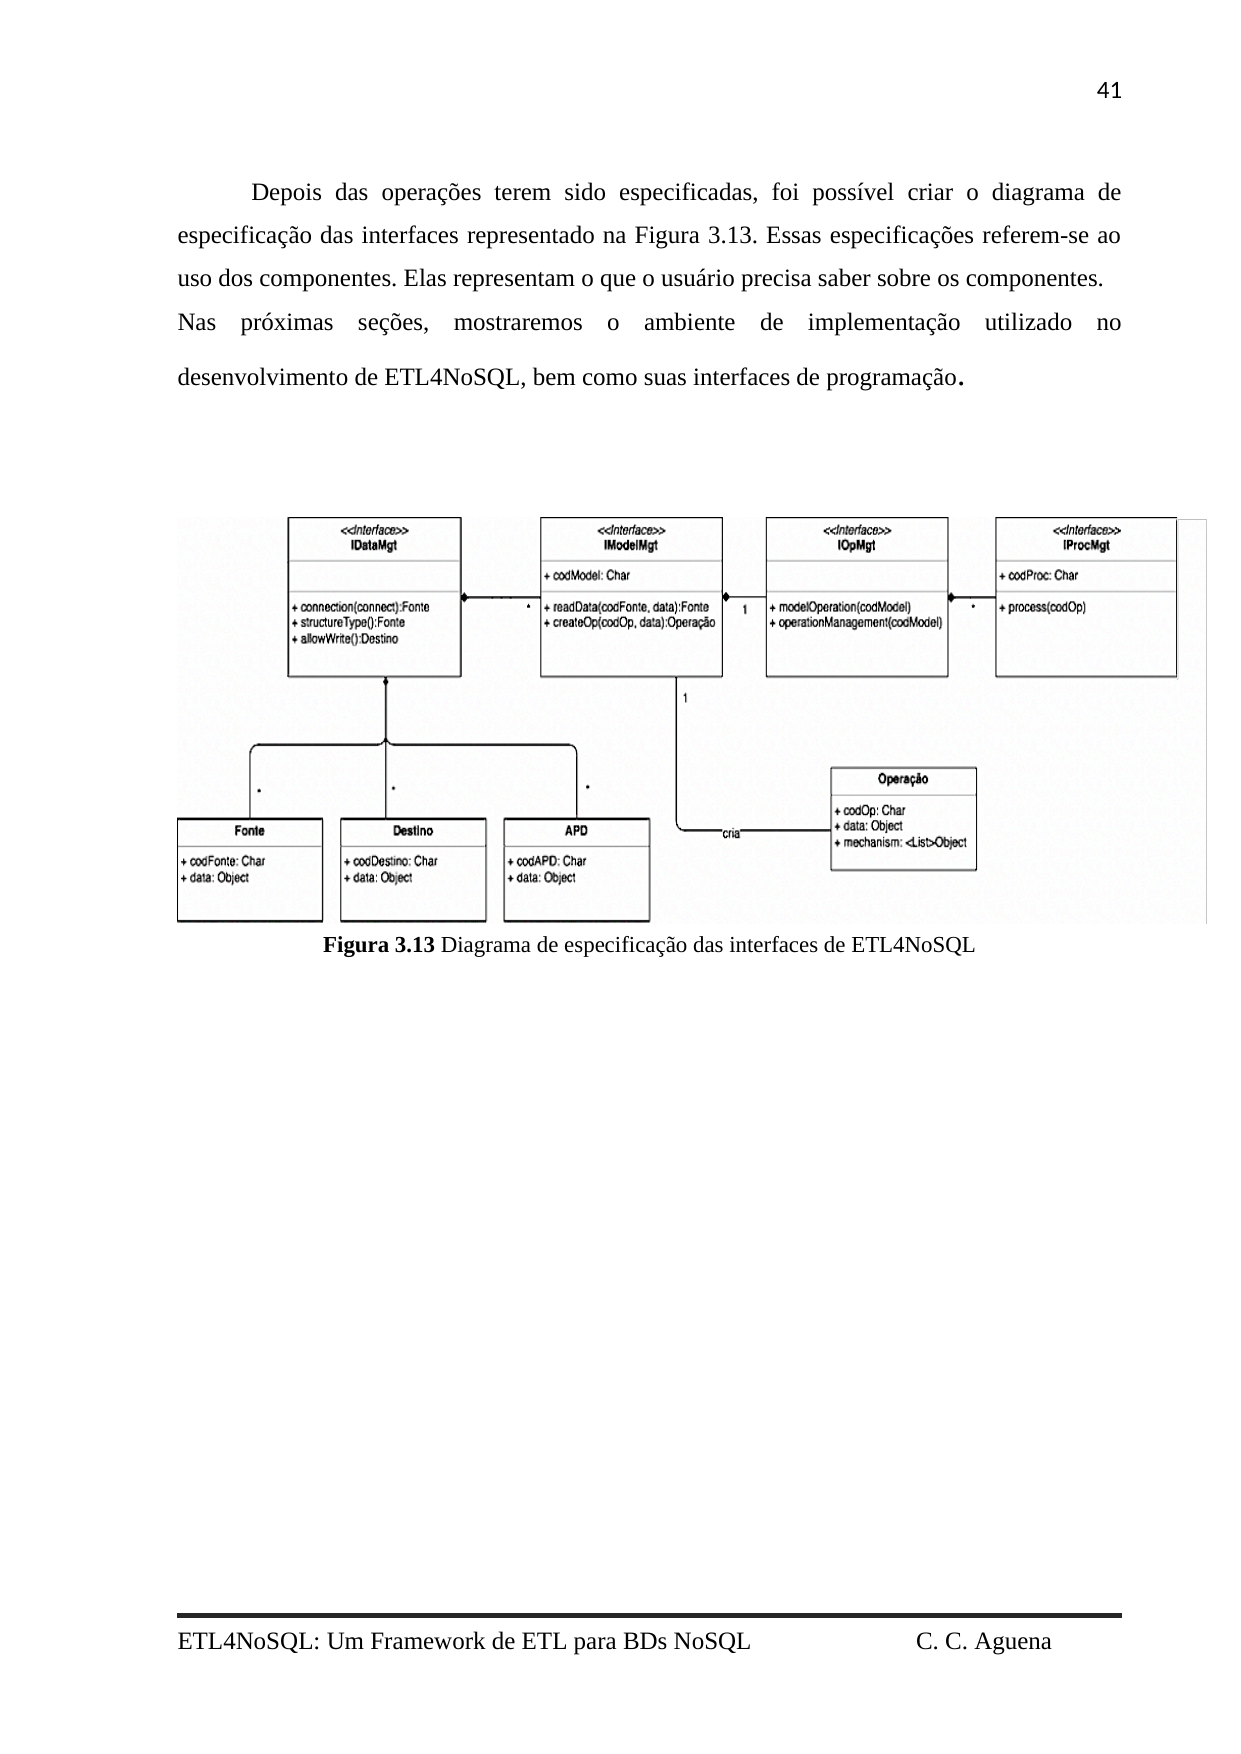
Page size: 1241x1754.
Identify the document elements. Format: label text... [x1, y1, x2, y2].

text Figura 3.13 Diagrama de especificação das interfaces de ETL4NoSQL [177, 924, 1122, 959]
text Depois das operações terem sido especificadas, foi possível criar o diagrama de especificação das interfaces representado na Figura 3.13. Essas especificações referem-se ao uso dos componentes. Elas representam o que o usuário precisa saber sobre os componentes. [177, 177, 1122, 292]
picture [177, 517, 1222, 924]
text Nas próximas seções, mostraremos o ambiente de implementação utilizado no desenvolvimento de ETL4NoSQL, bem como suas interfaces de programação. [177, 307, 1122, 393]
